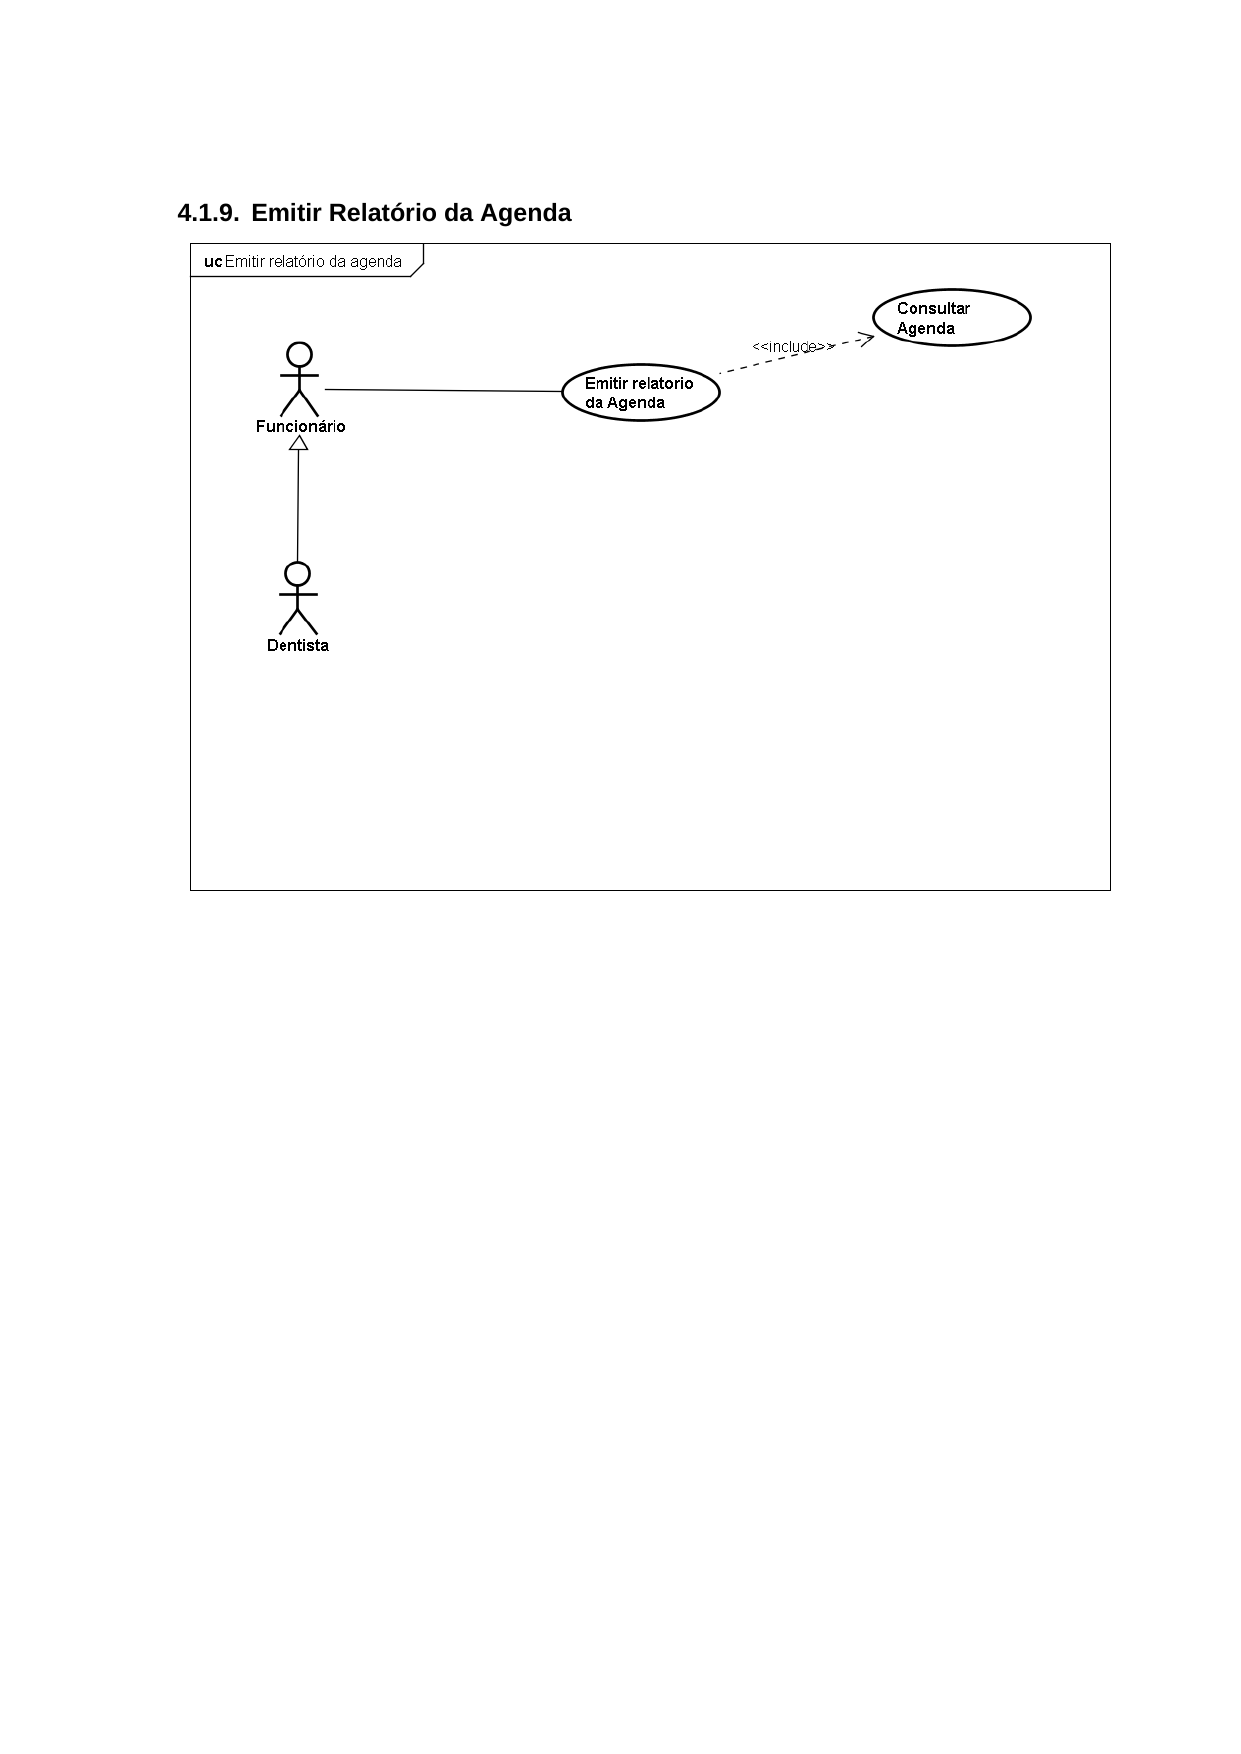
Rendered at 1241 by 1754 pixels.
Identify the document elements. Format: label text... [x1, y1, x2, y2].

picture [177, 231, 1123, 902]
subtitle Emitir Relatório da Agenda [177, 198, 1122, 227]
